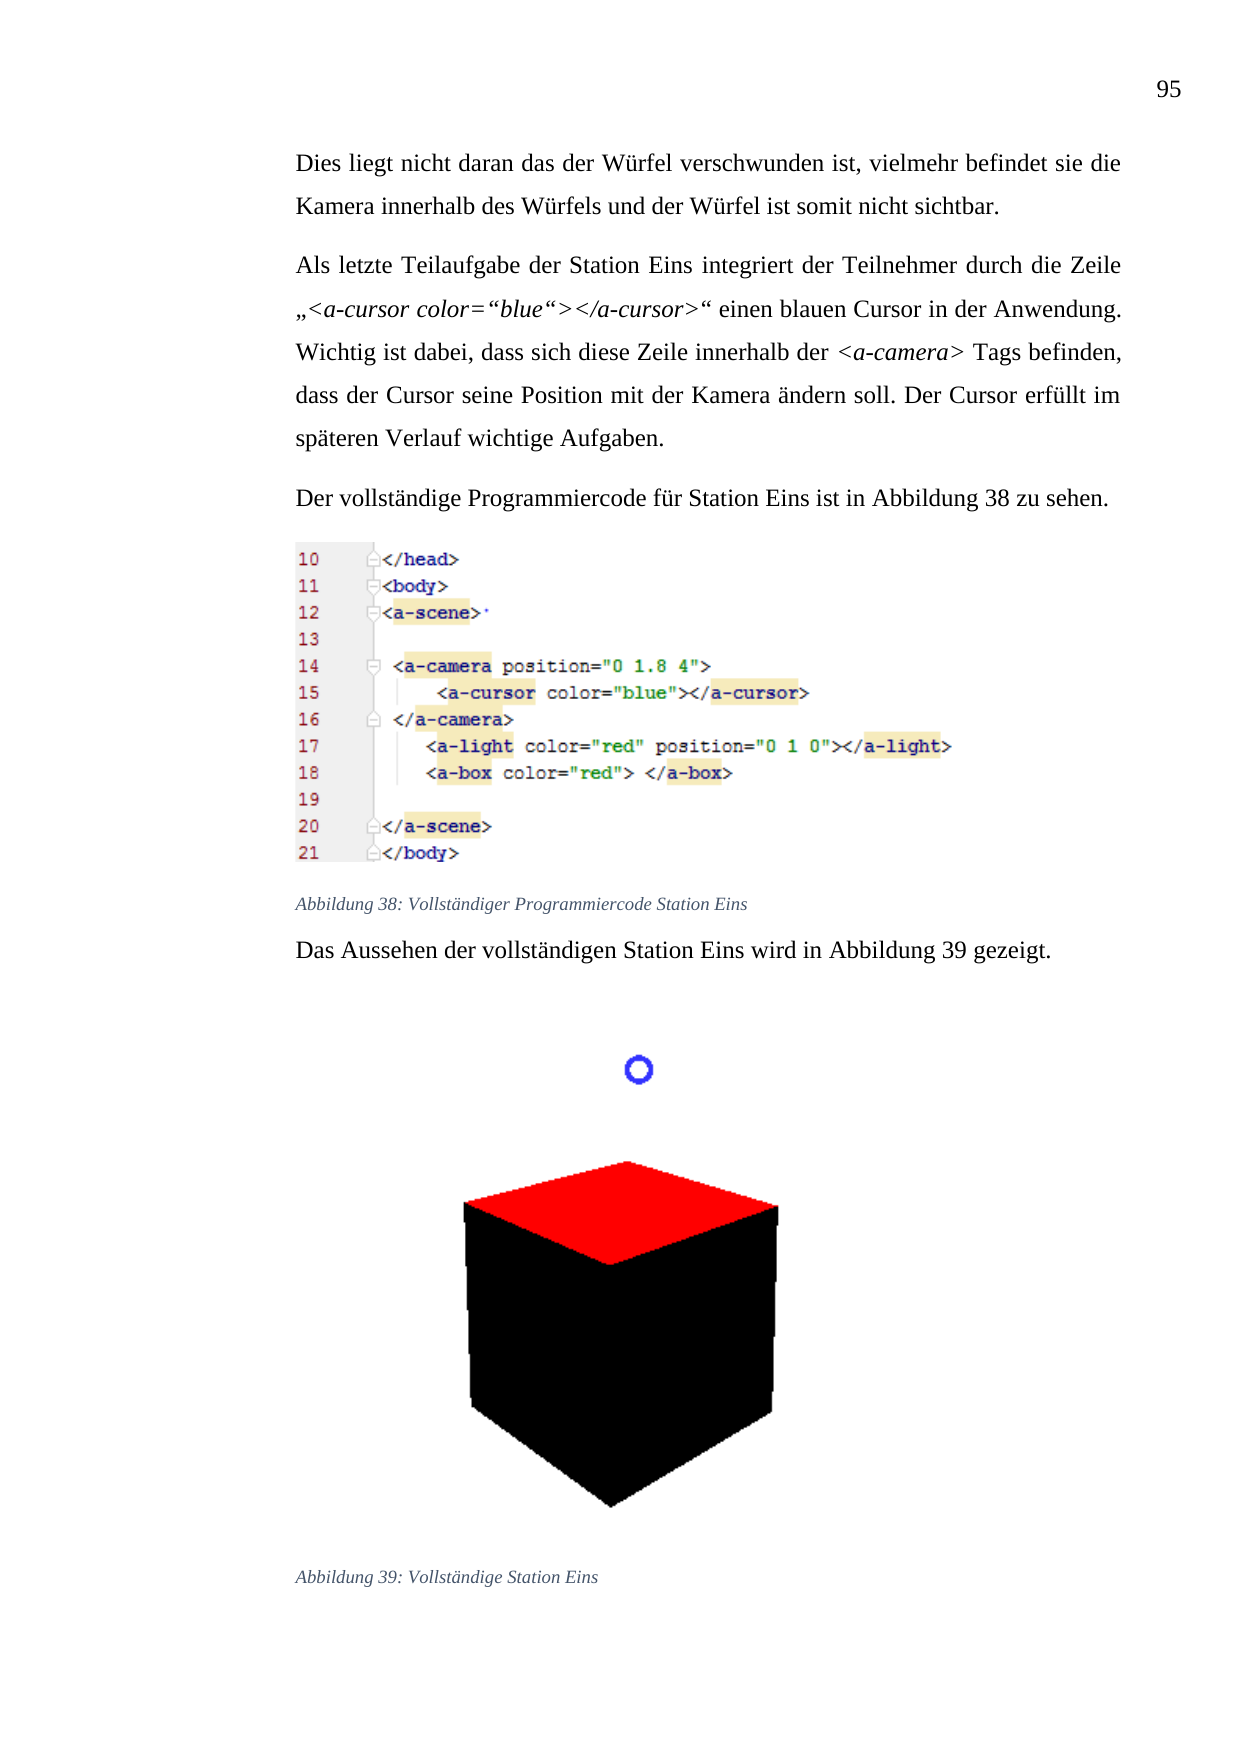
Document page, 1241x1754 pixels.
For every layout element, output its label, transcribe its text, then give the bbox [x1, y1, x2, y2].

picture [295, 542, 980, 862]
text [295, 148, 1122, 219]
text Der vollständige Programmiercode für Station Eins ist in Abbildung 38 zu sehen. [295, 483, 1122, 512]
picture [295, 994, 935, 1536]
text Das Aussehen der vollständigen Station Eins wird in Abbildung 39 gezeigt. [295, 935, 1122, 964]
text Als letzte Teilaufgabe der Station Eins integriert der Teilnehmer durch die Zeile „<a-cursor color=“blue“></a-cursor>“ einen blauen Cursor in der Anwendung. Wichtig ist dabei, dass sich diese Zeile innerhalb der <a-camera> Tags befinden, dass der Cursor seine Position mit der Kamera ändern soll. Der Cursor erfüllt im späteren Verlauf wichtige Aufgaben. [295, 251, 1122, 452]
